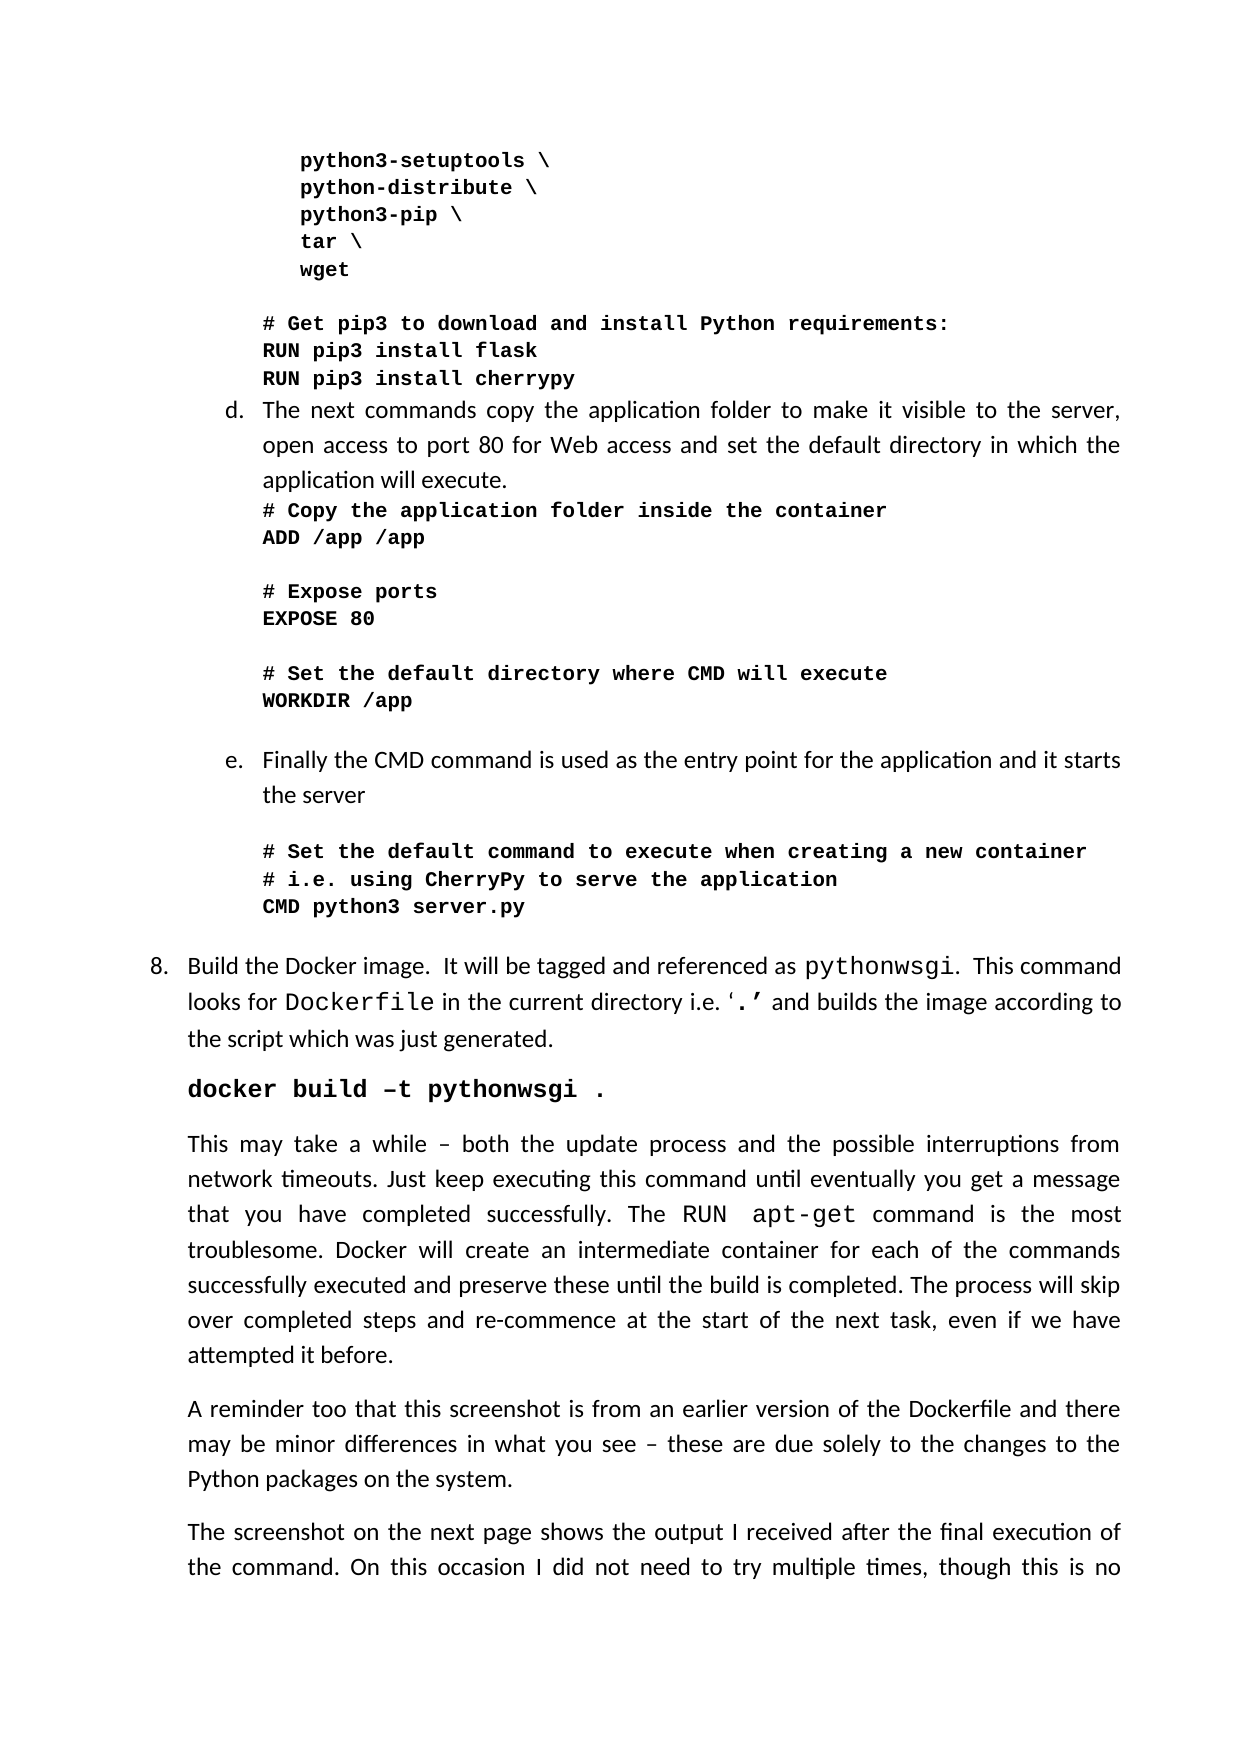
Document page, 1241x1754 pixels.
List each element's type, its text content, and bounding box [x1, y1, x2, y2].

list Finally the CMD command is used as the entry point for the application and it starts the server [225, 744, 1122, 810]
list ADD /app /app [262, 527, 1122, 551]
list # Copy the application folder inside the container [262, 500, 1122, 523]
list EXPOSE 80 [262, 608, 1122, 632]
list WORKDIR /app [262, 690, 1122, 714]
list Build the Docker image. It will be tagged and referenced as pythonwsgi. This command looks for Dockerfile in the current directory i.e. ‘.’ and builds the image according to the script which was just generated. [150, 950, 1122, 1053]
list # Expose ports [262, 581, 1122, 605]
list python-distribute \ [262, 177, 1122, 201]
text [187, 1517, 1122, 1582]
text This may take a while – both the update process and the possible interruptions from network timeouts. Just keep executing this command until eventually you get a message that you have completed successfully. The RUN apt-get command is the most troublesome. Docker will create an intermediate container for each of the commands successfully executed and preserve these until the build is completed. The process will skip over completed steps and re-commence at the start of the next task, even if we have attempted it before. [187, 1128, 1122, 1369]
text A reminder too that this screenshot is from an earlier version of the Dockerfile and there may be minor differences in what you see – these are due solely to the changes to the Python packages on the system. [187, 1393, 1122, 1493]
list # Set the default command to execute when creating a new container [262, 842, 1122, 865]
list # Get pip3 to download and install Python requirements: [262, 313, 1122, 337]
list RUN pip3 install flask [262, 340, 1122, 364]
list python3-setuptools \ [262, 150, 1122, 174]
list tar \ [262, 232, 1122, 255]
list RUN pip3 install cherrypy [262, 367, 1122, 391]
list CMD python3 server.py [262, 896, 1122, 919]
list wget [262, 259, 1122, 282]
list # Set the default directory where CMD will execute [262, 663, 1122, 686]
list The next commands copy the application folder to make it visible to the server, open access to port 80 for Web access and set the default directory in which the application will execute. [225, 395, 1122, 495]
text docker build –t pythonwsgi . [150, 1077, 1122, 1105]
list python3-pip \ [262, 204, 1122, 228]
list # i.e. using CherryPy to serve the application [262, 869, 1122, 892]
